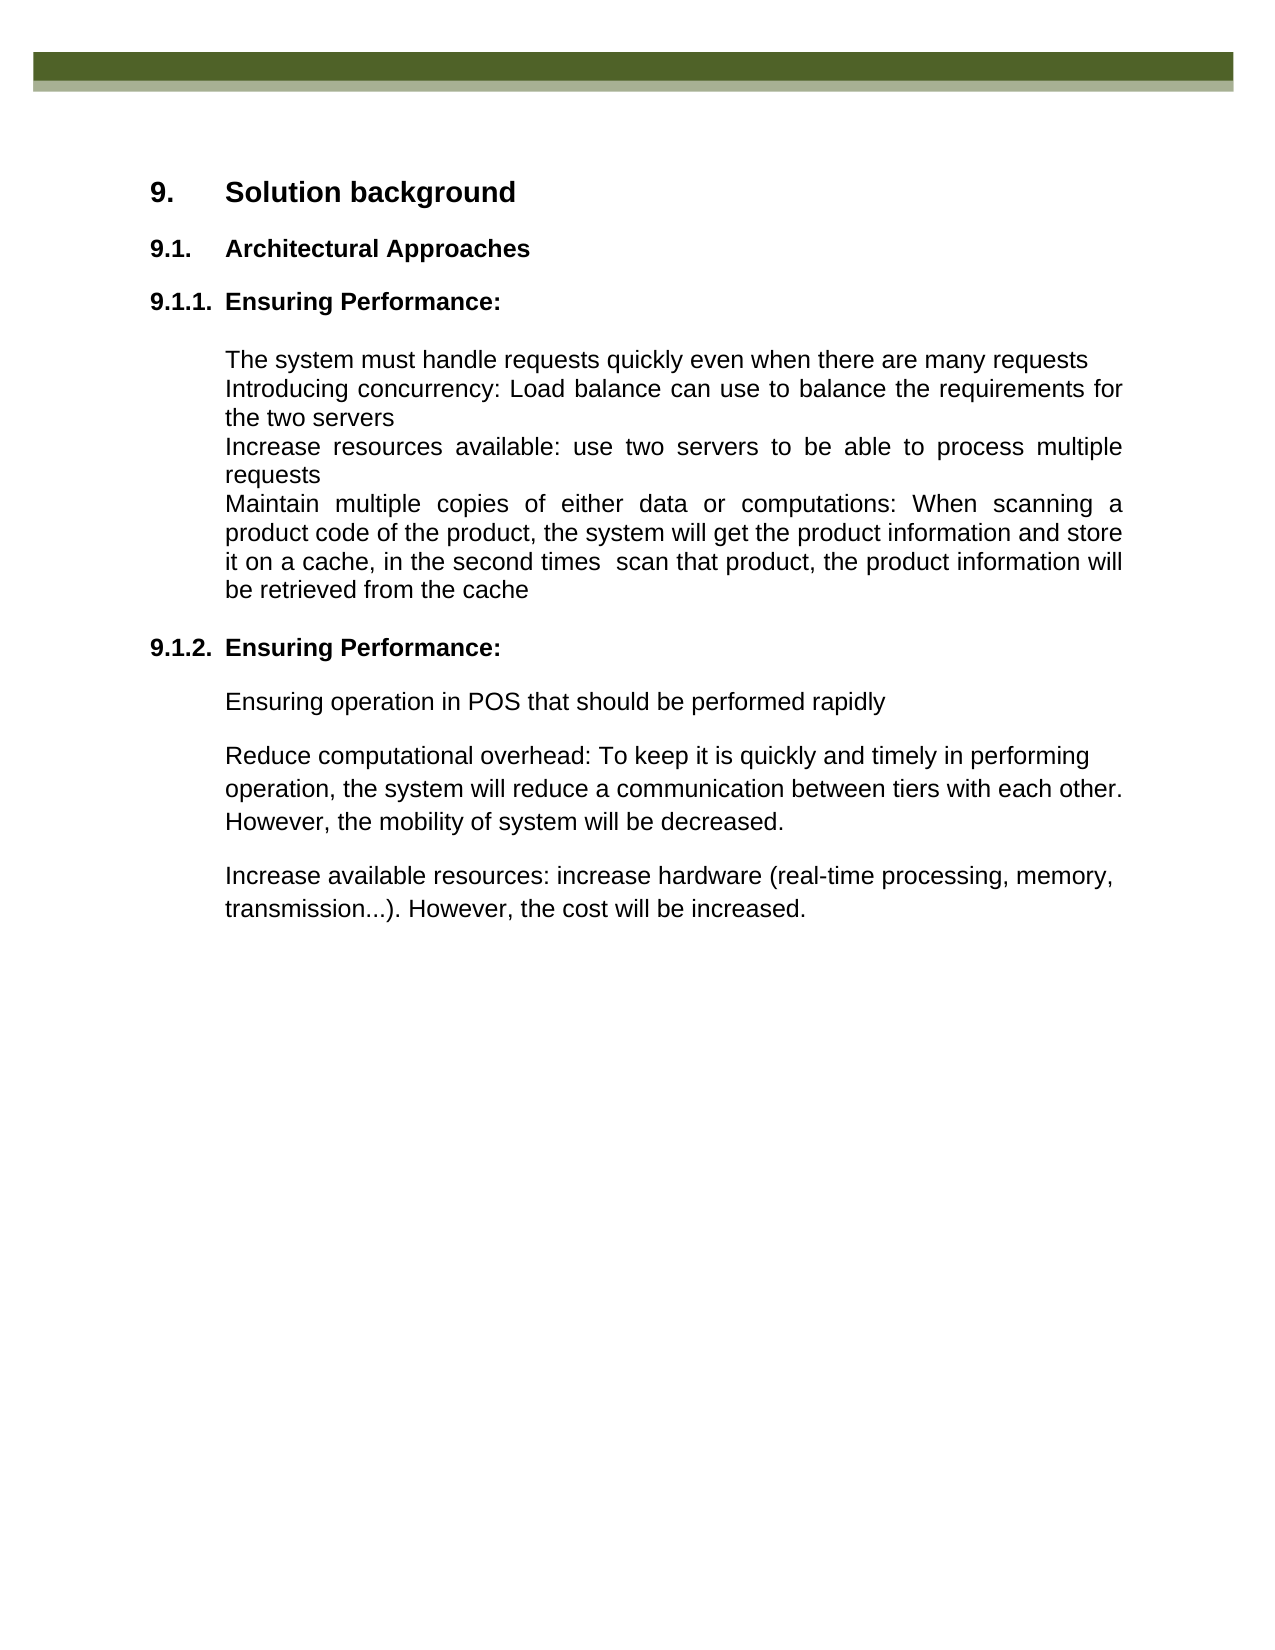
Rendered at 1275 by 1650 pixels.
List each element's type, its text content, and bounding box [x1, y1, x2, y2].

text Reduce computational overhead: To keep it is quickly and timely in performing operation, the system will reduce a communication between tiers with each other. However, the mobility of system will be decreased. [225, 741, 1125, 836]
subtitle Ensuring Performance: [150, 287, 1125, 316]
list Increase resources available: use two servers to be able to process multiple requests [225, 431, 1125, 489]
subtitle Ensuring Performance: [150, 633, 1125, 662]
list Maintain multiple copies of either data or computations: When scanning a product code of the product, the system will get the product information and store it on a cache, in the second times scan that product, the product information will be retrieved from the cache [225, 489, 1125, 604]
list The system must handle requests quickly even when there are many requests [225, 345, 1125, 374]
subtitle Architectural Approaches [150, 233, 1125, 262]
list Introducing concurrency: Load balance can use to balance the requirements for the two servers [225, 374, 1125, 431]
text Increase available resources: increase hardware (real-time processing, memory, transmission...). However, the cost will be increased. [225, 861, 1125, 922]
text Ensuring operation in POS that should be performed rapidly [225, 687, 1125, 716]
subtitle Solution background [150, 175, 1125, 208]
